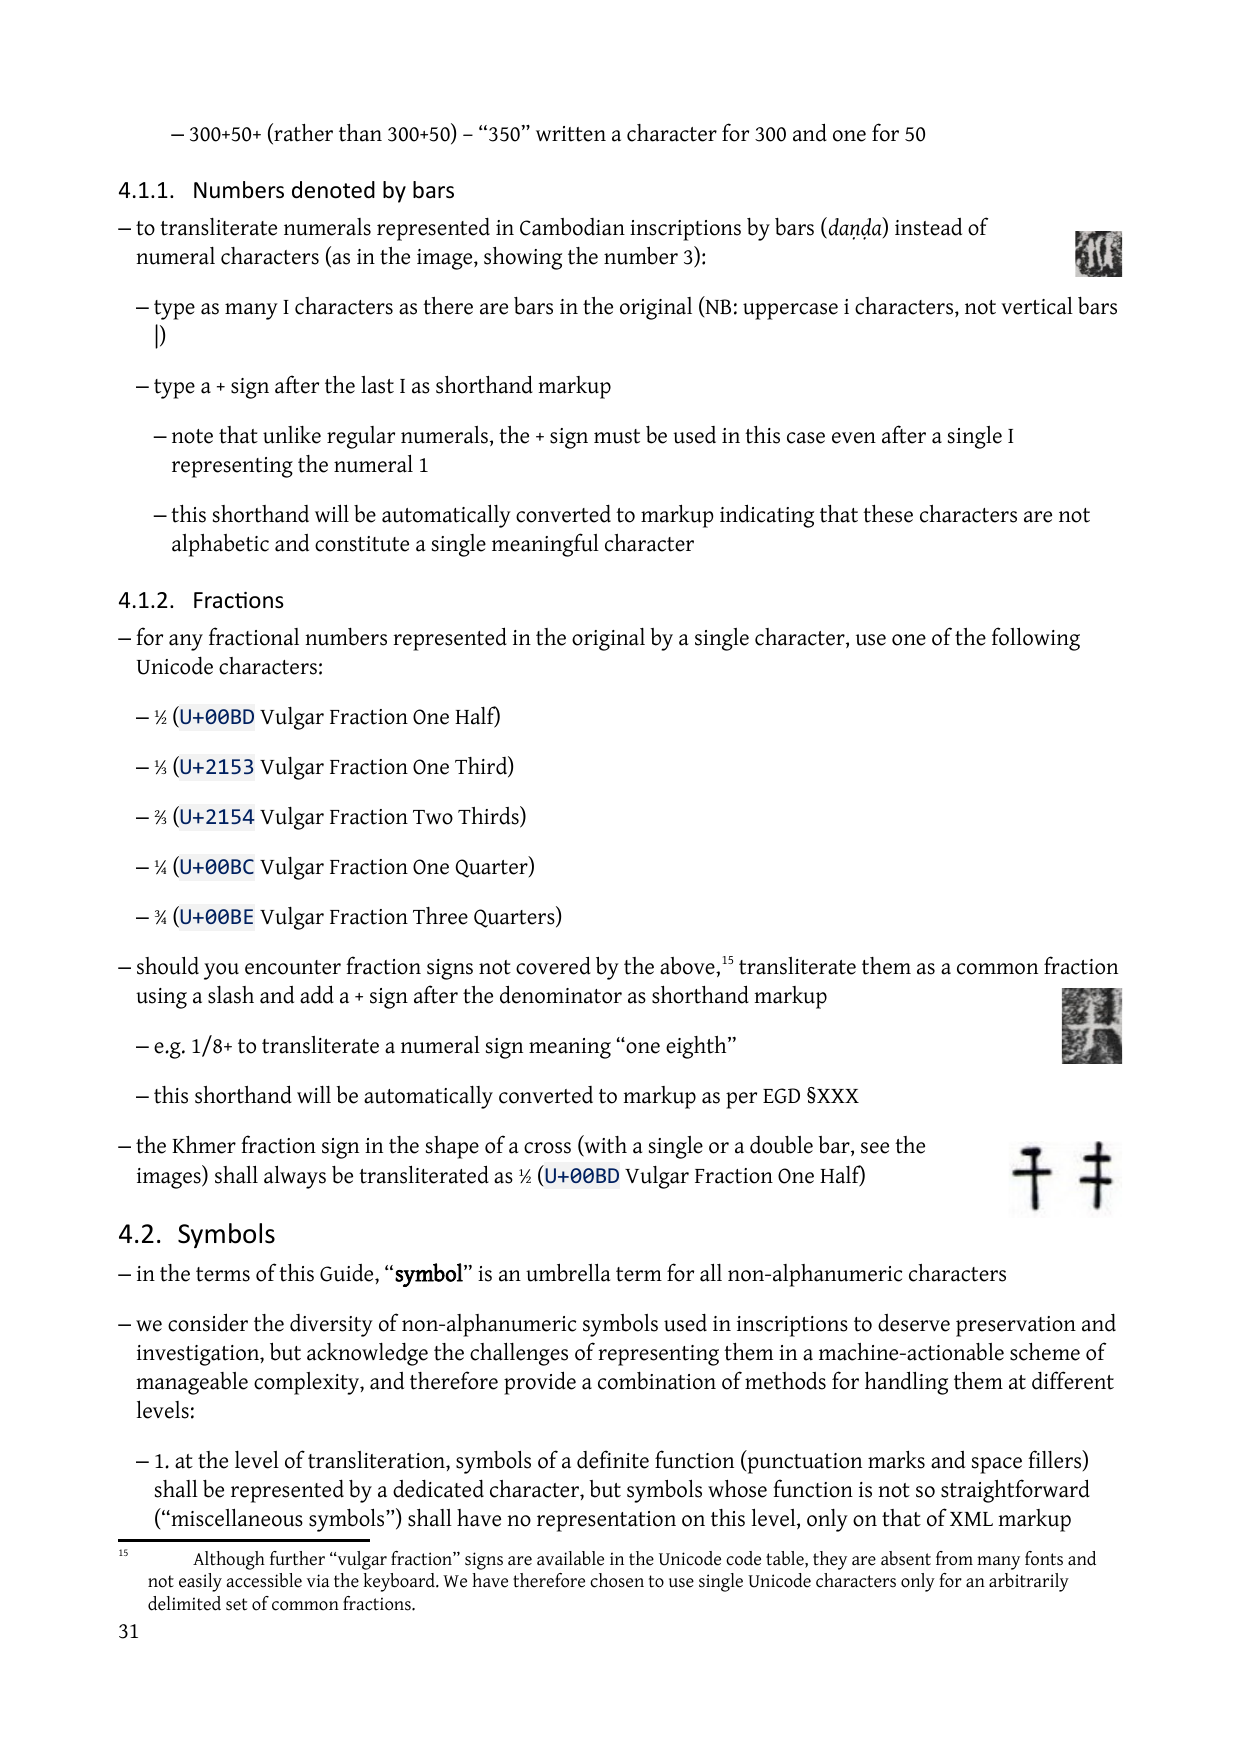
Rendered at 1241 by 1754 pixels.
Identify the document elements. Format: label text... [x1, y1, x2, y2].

list ¾ (U+00BE Vulgar Fraction Three Quarters) [136, 901, 1122, 931]
list this shorthand will be automatically converted to markup as per EGD §XXX [136, 1081, 1122, 1110]
list 1. at the level of transliteration, symbols of a definite function (punctuation marks and space fillers) shall be represented by a dedicated character, but symbols whose function is not so straightforward (“miscellaneous symbols”) shall have no representation on this level, only on that of XML markup [136, 1445, 1122, 1533]
list we consider the diversity of non-alphanumeric symbols used in inscriptions to deserve preservation and investigation, but acknowledge the challenges of representing them in a machine-actionable scheme of manageable complexity, and therefore provide a combination of methods for handling them at different levels: [118, 1308, 1122, 1424]
picture [1075, 231, 1123, 277]
list in the terms of this Guide, “symbol” is an umbrella term for all non-alphanumeric characters [118, 1258, 1122, 1287]
list e.g. 1/8+ to transliterate a numeral sign meaning “one eighth” [136, 1031, 1061, 1060]
picture [1008, 1141, 1123, 1218]
list ½ (U+00BD Vulgar Fraction One Half) [136, 701, 1122, 731]
list note that unlike regular numerals, the + sign must be used in this case even after a single I representing the numeral 1 [153, 420, 1122, 478]
subtitle Numbers denoted by bars [118, 168, 1122, 206]
list this shorthand will be automatically converted to markup indicating that these characters are not alphabetic and constitute a single meaningful character [153, 499, 1122, 558]
list type as many I characters as there are bars in the original (NB: uppercase i characters, not vertical bars |) [136, 291, 1122, 349]
picture [1061, 988, 1123, 1064]
list ¼ (U+00BC Vulgar Fraction One Quarter) [136, 851, 1122, 881]
list ⅔ (U+2154 Vulgar Fraction Two Thirds) [136, 801, 1122, 831]
list type a + sign after the last I as shorthand markup [136, 370, 1122, 399]
list should you encounter fraction signs not covered by the above, transliterate them as a common fraction using a slash and add a + sign after the denominator as shorthand markup [118, 951, 1122, 1010]
list 300+50+ (rather than 300+50) – “350” written a character for 300 and one for 50 [171, 118, 1122, 147]
list ⅓ (U+2153 Vulgar Fraction One Third) [136, 751, 1122, 781]
list the Khmer fraction sign in the shape of a cross (with a single or a double bar, see the images) shall always be transliterated as ½ (U+00BD Vulgar Fraction One Half) [118, 1131, 1122, 1189]
list to transliterate numerals represented in Cambodian inscriptions by bars (daṇḍa) instead of numeral characters (as in the image, showing the number 3): [118, 212, 1122, 270]
subtitle Symbols [118, 1214, 1122, 1251]
subtitle Fractions [118, 578, 1122, 616]
list for any fractional numbers represented in the original by a single character, use one of the following Unicode characters: [118, 622, 1122, 681]
